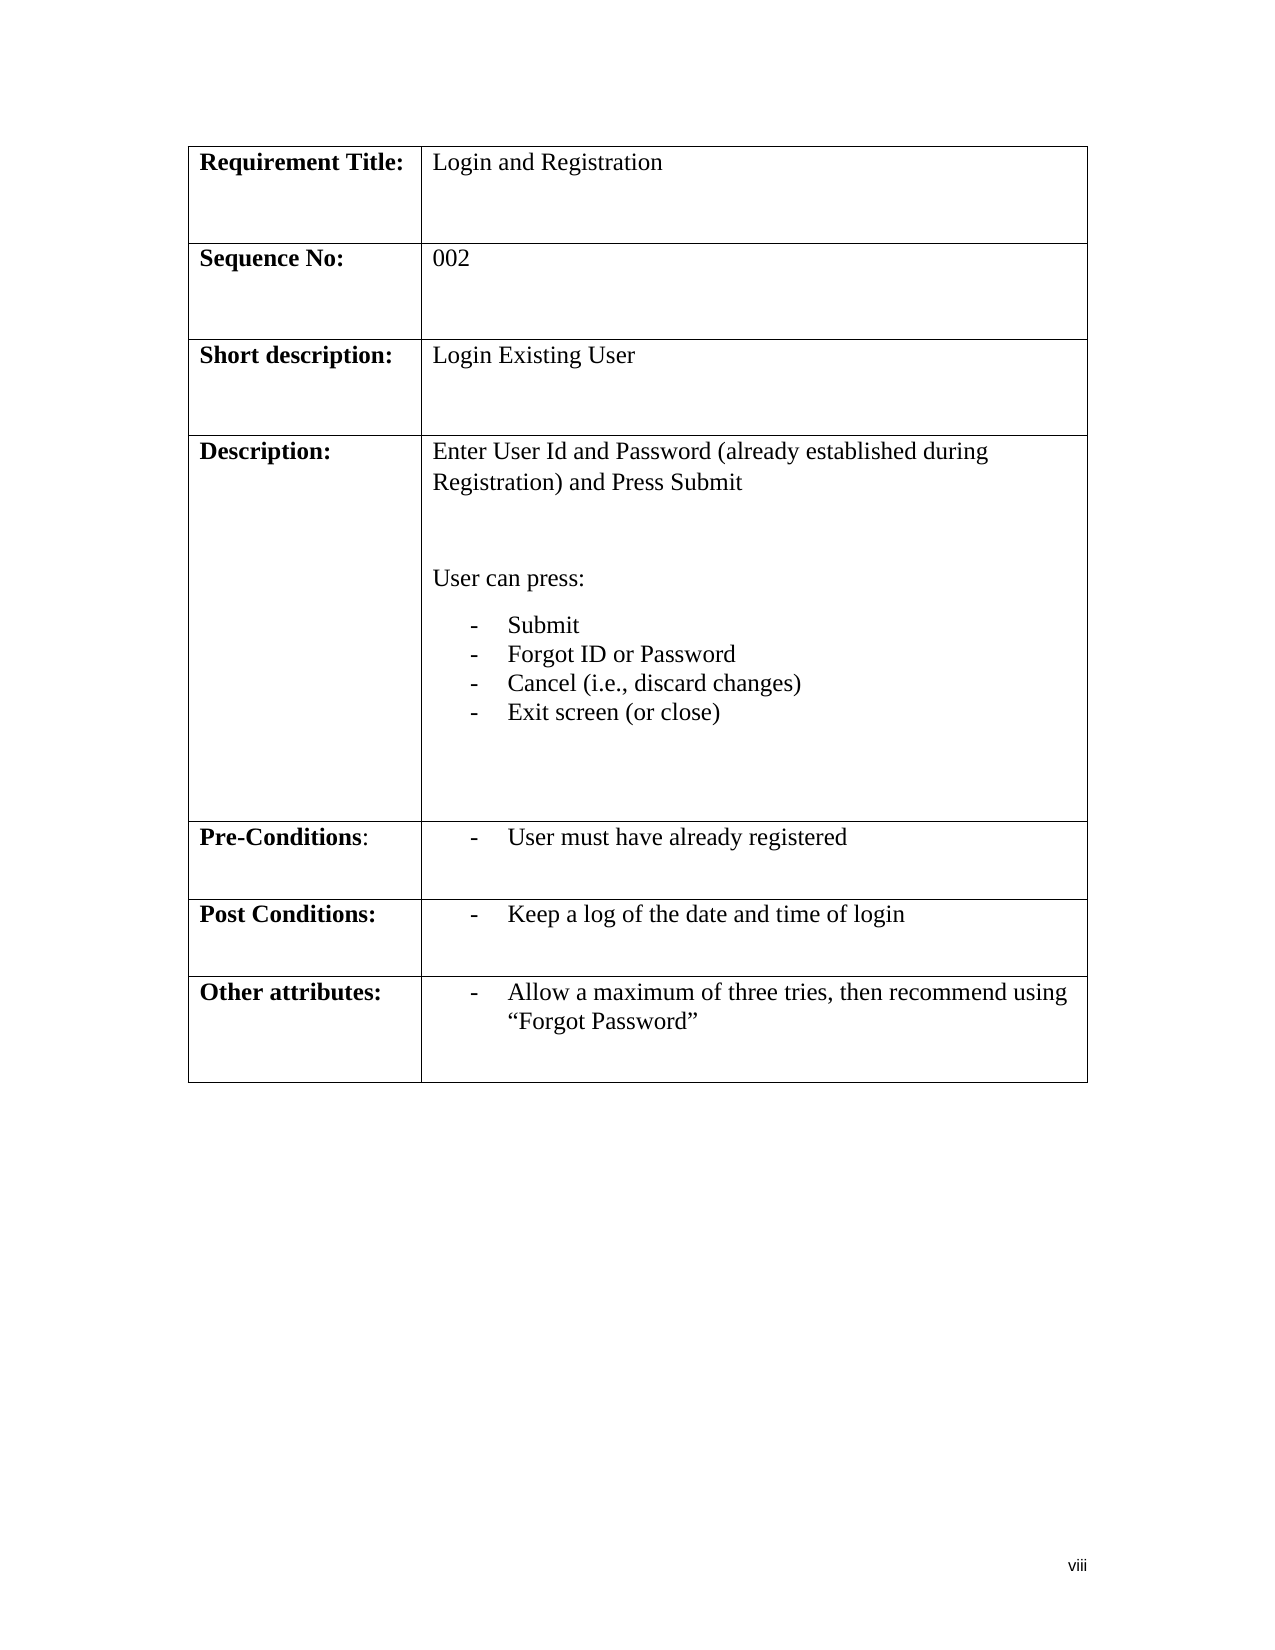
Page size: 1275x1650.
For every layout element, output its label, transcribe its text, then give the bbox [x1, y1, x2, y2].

table_cell 002 [422, 244, 1087, 339]
table_cell Enter User Id and Password (already established during Registration) and Press Submit User can press: Submit Forgot ID or Password Cancel (i.e., discard changes) Exit screen (or close) [422, 436, 1087, 821]
table_header Login and Registration [422, 147, 1087, 242]
table_cell Short description: [189, 340, 421, 435]
table_cell Other attributes: [189, 977, 421, 1082]
table_cell Pre-Conditions: [189, 822, 421, 898]
table_cell Post Conditions: [189, 900, 421, 976]
table_cell Allow a maximum of three tries, then recommend using “Forgot Password” [422, 977, 1087, 1082]
table_cell Login Existing User [422, 340, 1087, 435]
table_cell Sequence No: [189, 244, 421, 339]
table_cell Description: [189, 436, 421, 821]
table_cell Keep a log of the date and time of login [422, 900, 1087, 976]
table_header Requirement Title: [189, 147, 421, 242]
table_cell User must have already registered [422, 822, 1087, 898]
